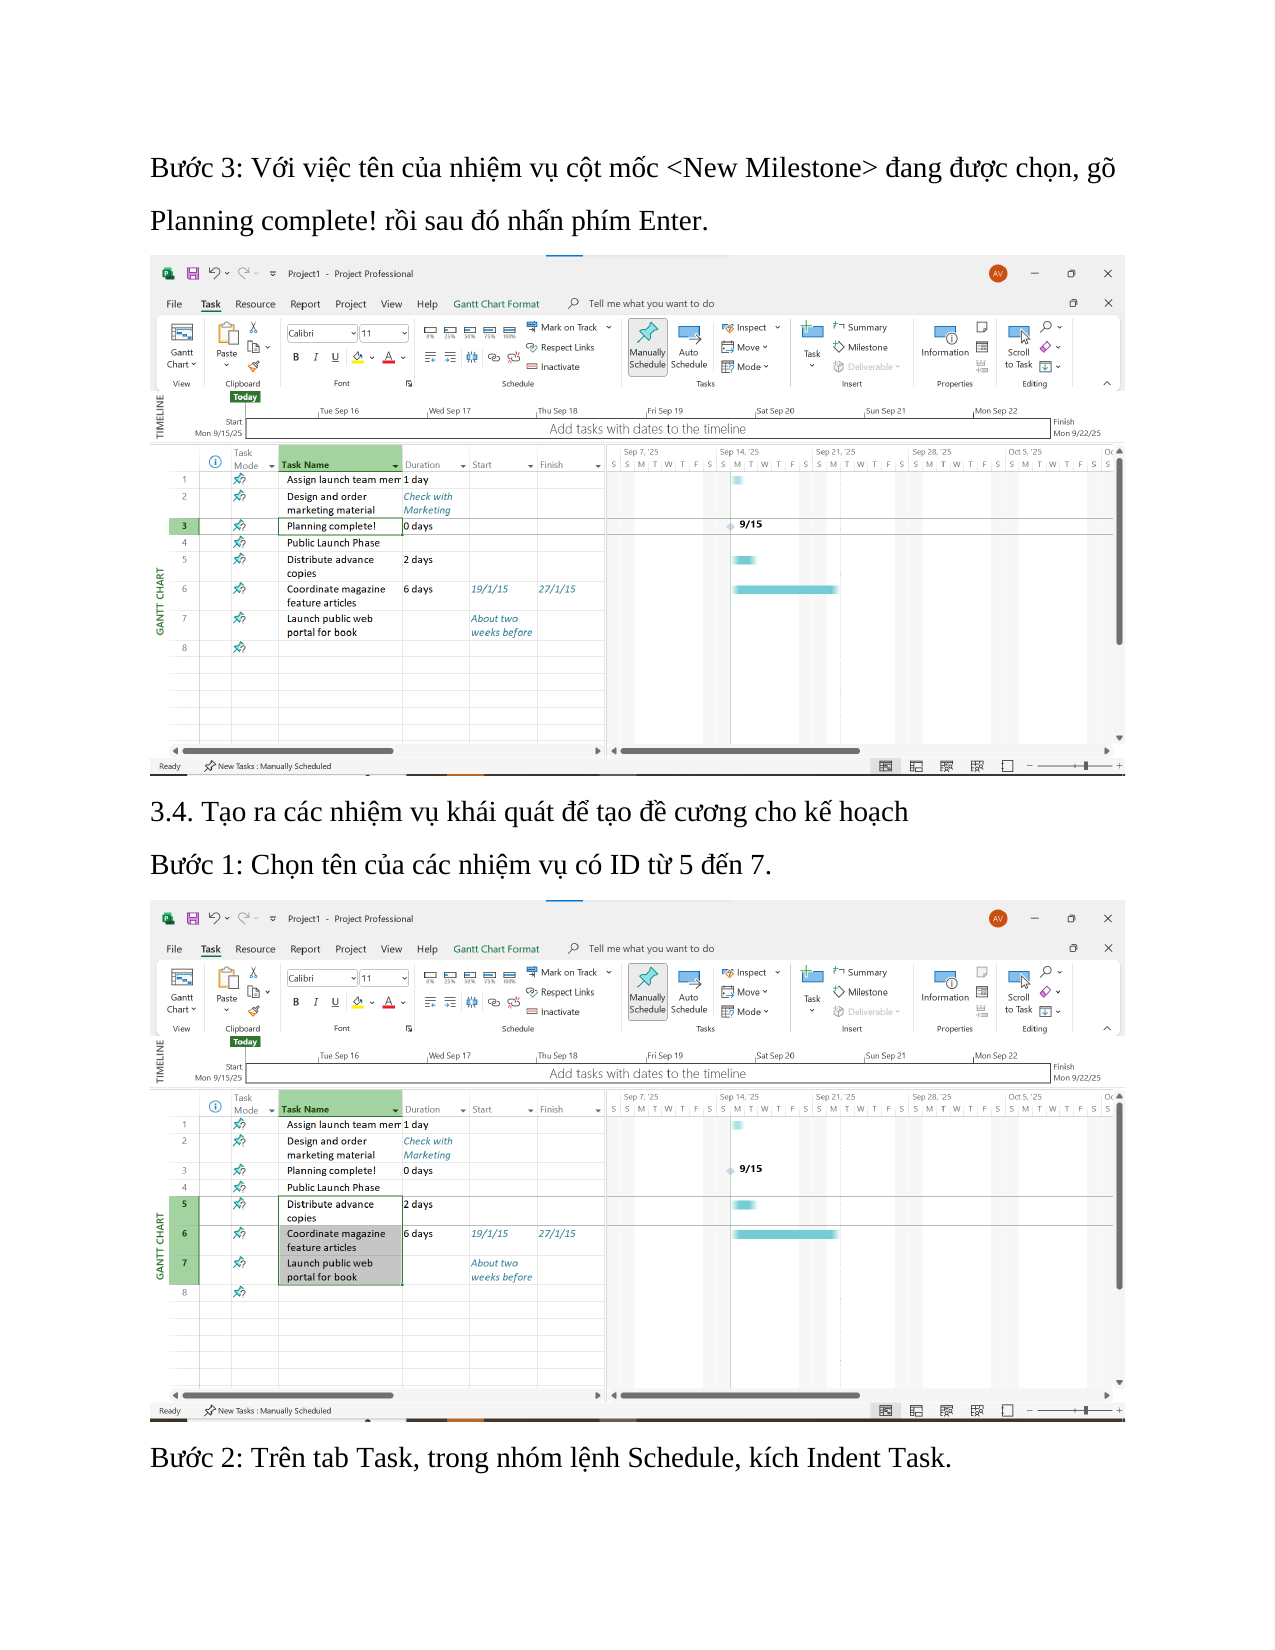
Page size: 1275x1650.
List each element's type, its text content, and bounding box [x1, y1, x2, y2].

text 3.4. Tạo ra các nhiệm vụ khái quát để tạo đề cương cho kế hoạch [150, 794, 1125, 828]
picture [150, 255, 1125, 776]
text Bước 2: Trên tab Task, trong nhóm lệnh Schedule, kích Indent Task. [150, 1441, 1125, 1474]
text Bước 3: Với việc tên của nhiệm vụ cột mốc <New Milestone> đang được chọn, gõ [150, 150, 1125, 183]
text Bước 1: Chọn tên của các nhiệm vụ có ID từ 5 đến 7. [150, 847, 1125, 881]
picture [150, 900, 1125, 1422]
text Planning complete! rồi sau đó nhấn phím Enter. [150, 203, 1125, 236]
